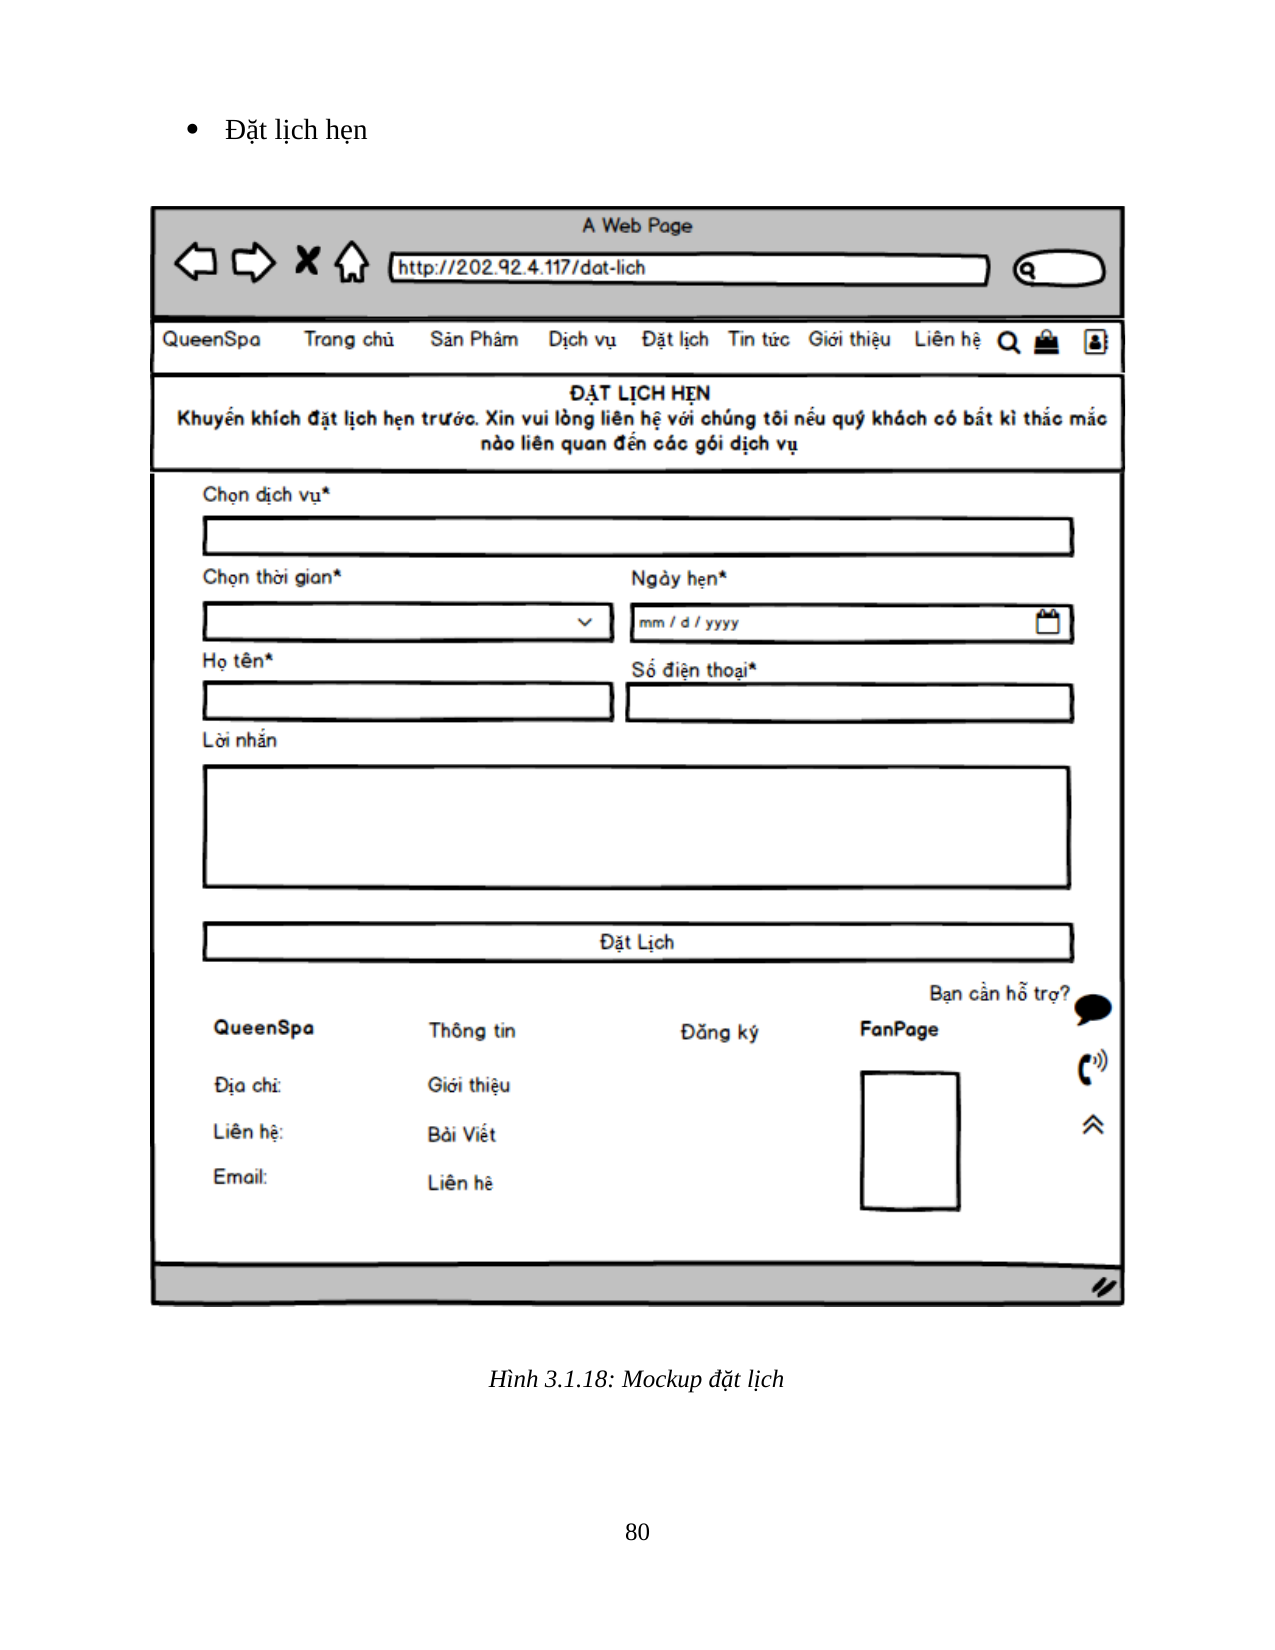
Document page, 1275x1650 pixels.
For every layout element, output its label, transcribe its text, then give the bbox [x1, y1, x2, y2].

text Hình 3.1.18: Mockup đặt lịch [150, 1364, 1125, 1393]
subtitle Đặt lịch hẹn [187, 112, 1125, 146]
picture [150, 206, 1125, 1307]
